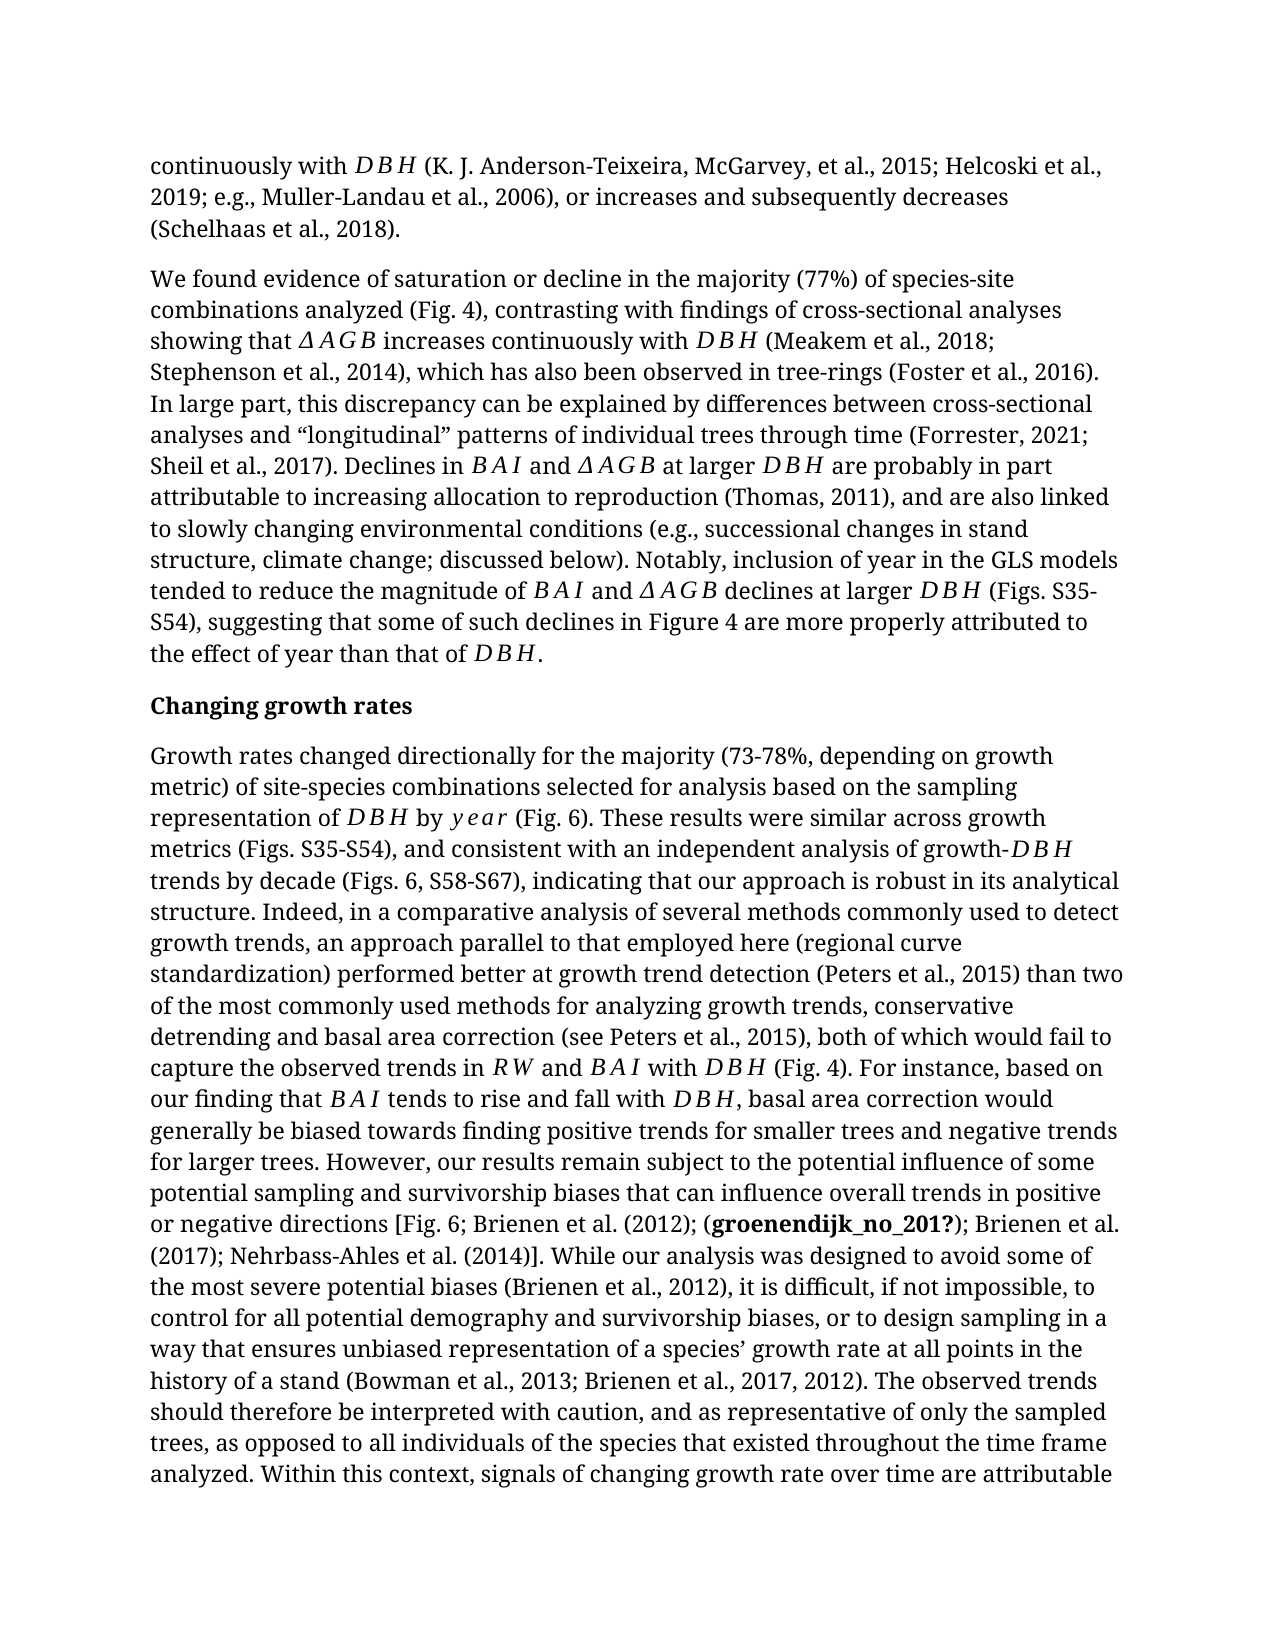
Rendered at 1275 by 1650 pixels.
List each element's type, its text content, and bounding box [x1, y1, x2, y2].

text We found evidence of saturation or decline in the majority (77%) of species-site combinations analyzed (Fig. 4), contrasting with findings of cross-sectional analyses showing that increases continuously with (Meakem et al., 2018; Stephenson et al., 2014), which has also been observed in tree-rings (Foster et al., 2016). In large part, this discrepancy can be explained by differences between cross-sectional analyses and “longitudinal” patterns of individual trees through time (Forrester, 2021; Sheil et al., 2017). Declines in and at larger are probably in part attributable to increasing allocation to reproduction (Thomas, 2011), and are also linked to slowly changing environmental conditions (e.g., successional changes in stand structure, climate change; discussed below). Notably, inclusion of year in the GLS models tended to reduce the magnitude of and declines at larger (Figs. S35-S54), suggesting that some of such declines in Figure 4 are more properly attributed to the effect of year than that of . [150, 262, 1125, 669]
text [150, 150, 1125, 244]
subtitle Changing growth rates [150, 689, 1125, 721]
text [150, 739, 1125, 1489]
